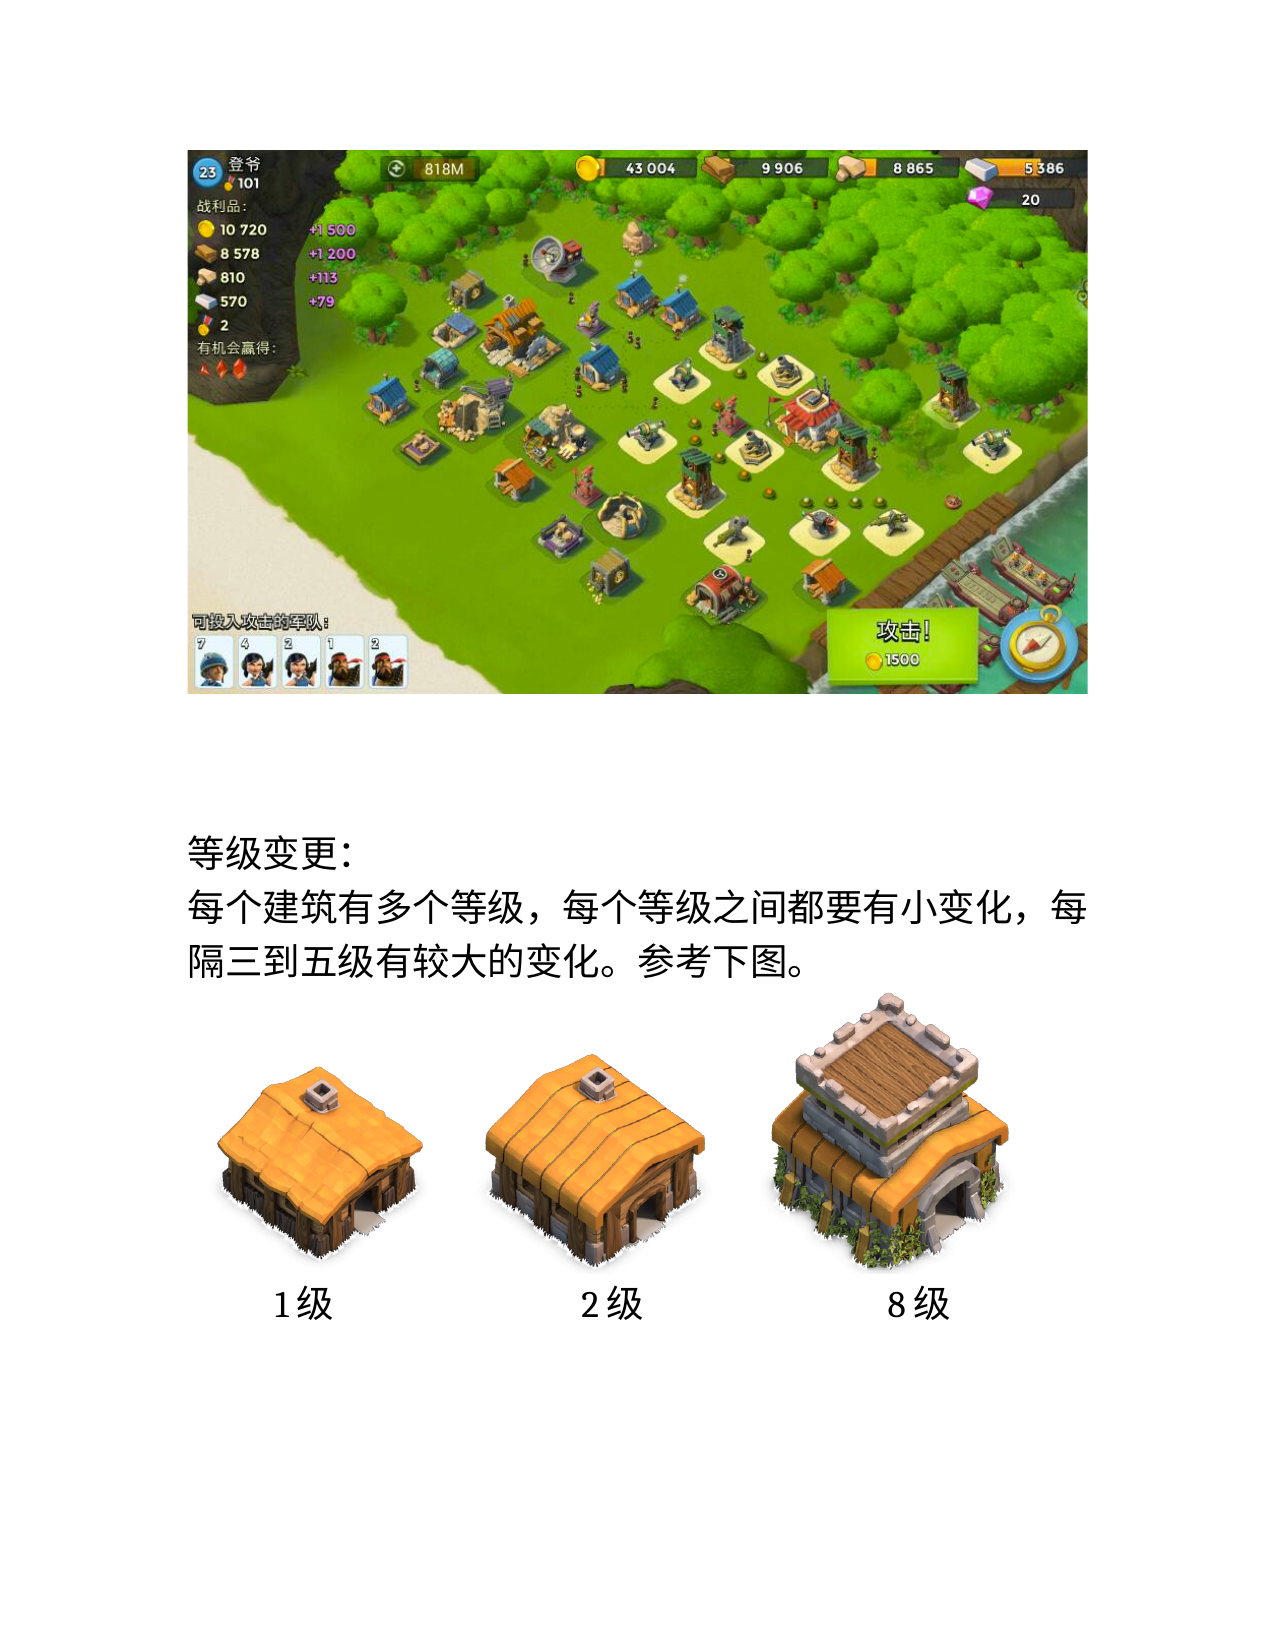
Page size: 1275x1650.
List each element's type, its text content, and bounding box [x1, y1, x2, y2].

picture [187, 150, 1088, 694]
text 等级变更： [187, 823, 1087, 878]
picture [187, 986, 1044, 1274]
text 每个建筑有多个等级，每个等级之间都要有小变化，每隔三到五级有较大的变化。参考下图。 [187, 878, 1087, 986]
text 1级 2级 8级 [187, 1274, 1087, 1328]
